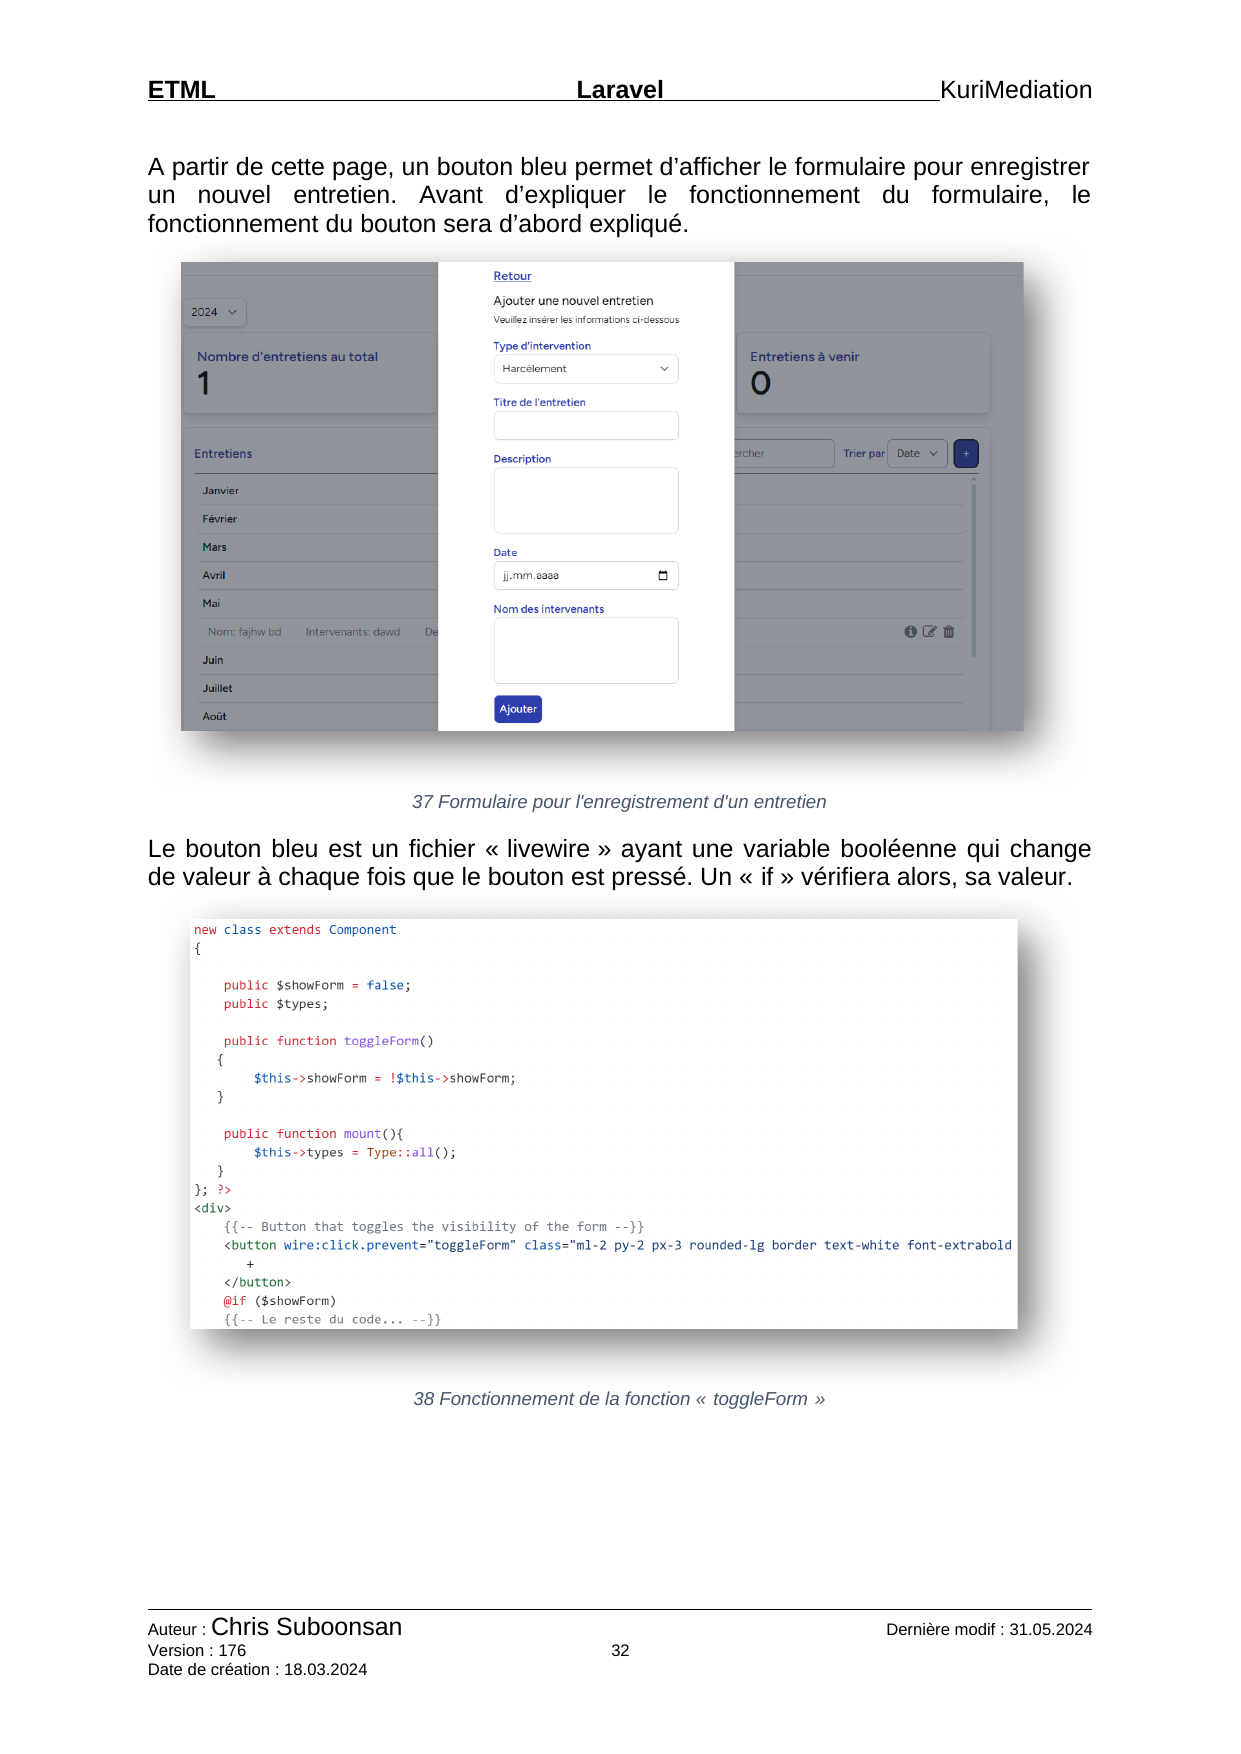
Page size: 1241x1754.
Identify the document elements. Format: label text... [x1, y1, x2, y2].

text A partir de cette page, un bouton bleu permet d’afficher le formulaire pour enregistrer un nouvel entretien. Avant d’expliquer le fonctionnement du formulaire, le fonctionnement du bouton sera d’abord expliqué. [148, 152, 1092, 238]
picture [190, 919, 1018, 1329]
picture [181, 262, 1024, 731]
text 38 Fonctionnement de la fonction « toggleForm » [148, 1388, 1092, 1410]
text 37 Formulaire pour l'enregistrement d'un entretien [148, 791, 1092, 813]
text Le bouton bleu est un fichier « livewire » ayant une variable booléenne qui change de valeur à chaque fois que le bouton est pressé. Un « if » vérifiera alors, sa valeur. [148, 834, 1092, 891]
